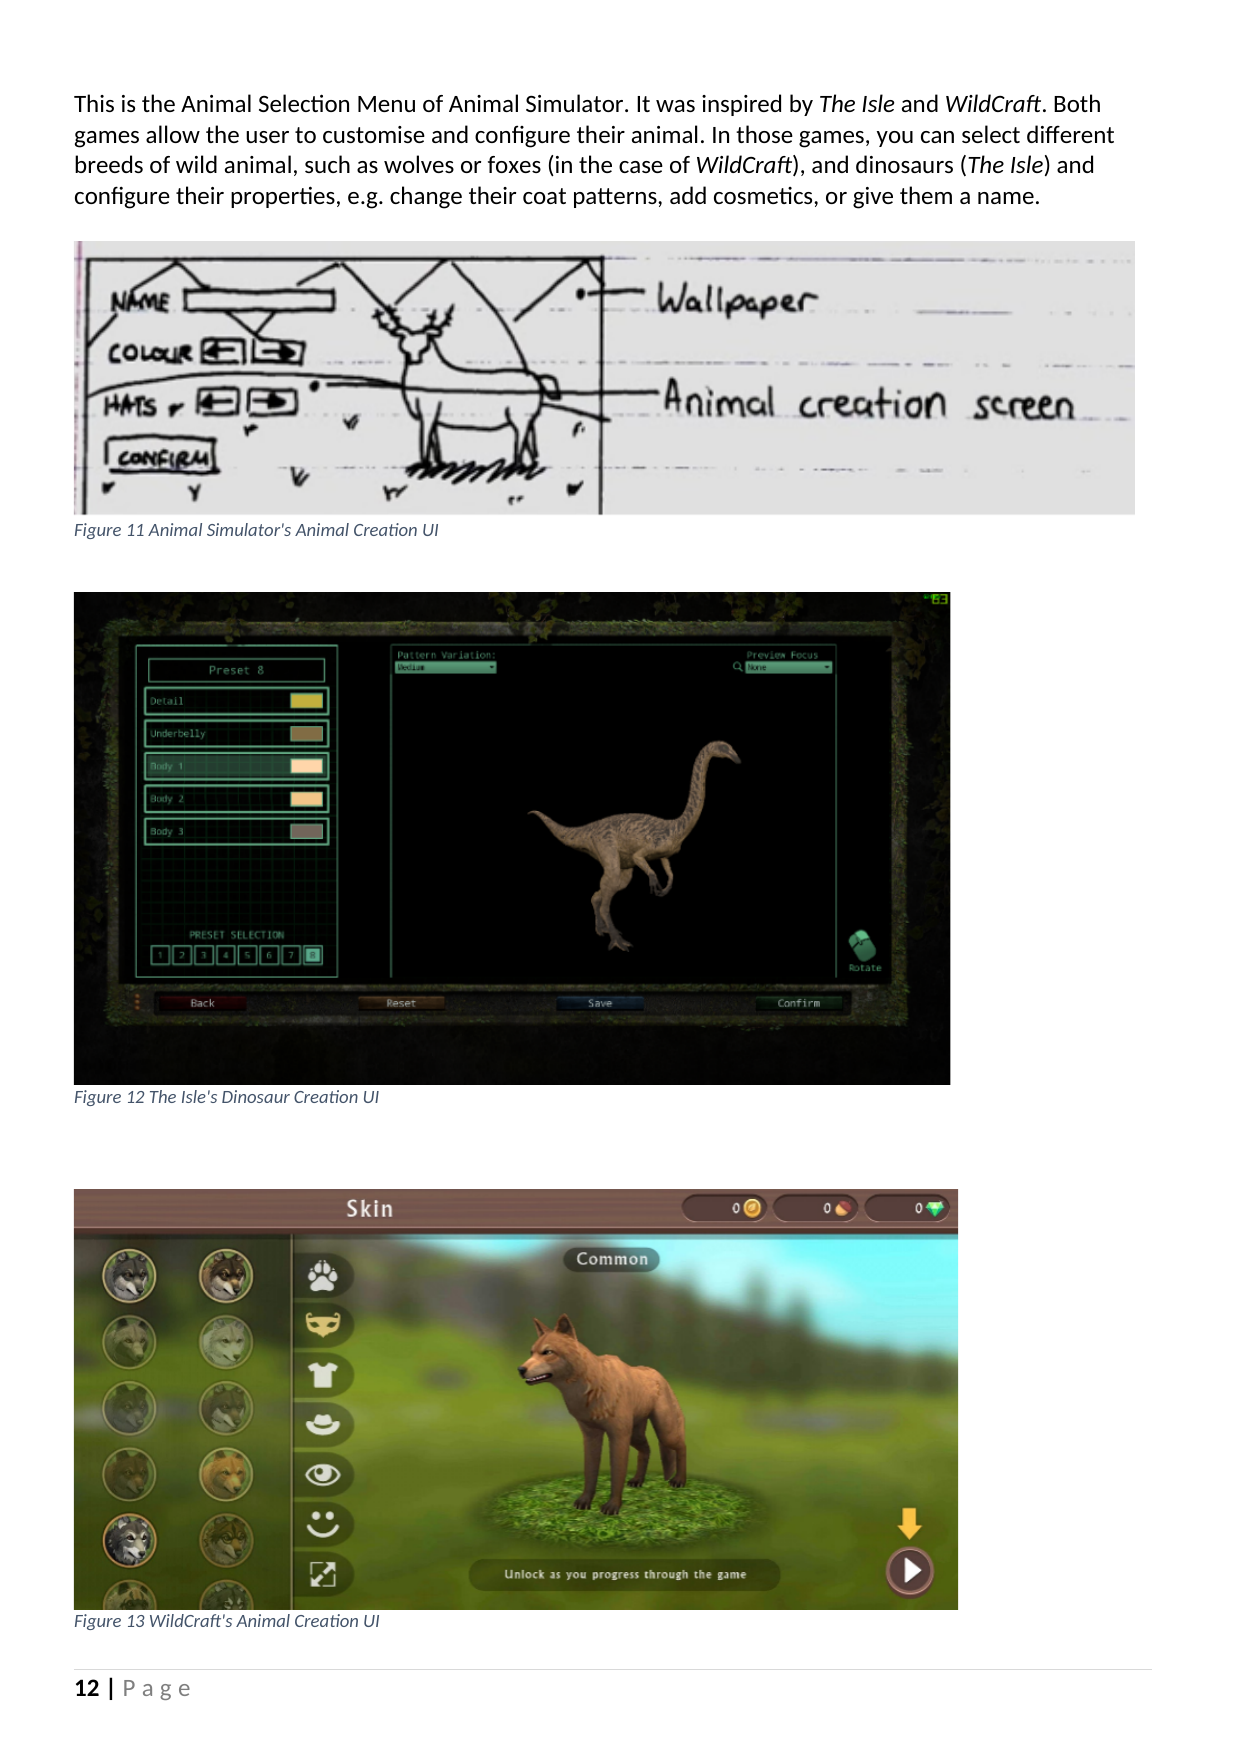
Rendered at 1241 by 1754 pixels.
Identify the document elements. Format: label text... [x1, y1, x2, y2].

text Figure 12 The Isle's Dinosaur Creation UI [74, 1085, 1152, 1108]
text This is the Animal Selection Menu of Animal Simulator. It was inspired by The Isle and WildCraft. Both games allow the user to customise and configure their animal. In those games, you can select different breeds of wild animal, such as wolves or foxes (in the case of WildCraft), and dinosaurs (The Isle) and configure their properties, e.g. change their coat patterns, add cosmetics, or give them a name. [74, 89, 1152, 211]
text Figure 11 Animal Simulator's Animal Creation UI [74, 518, 1152, 541]
picture [73, 1189, 959, 1610]
picture [73, 241, 1135, 519]
text Figure 13 WildCraft's Animal Creation UI [74, 1610, 1152, 1633]
picture [73, 592, 951, 1085]
